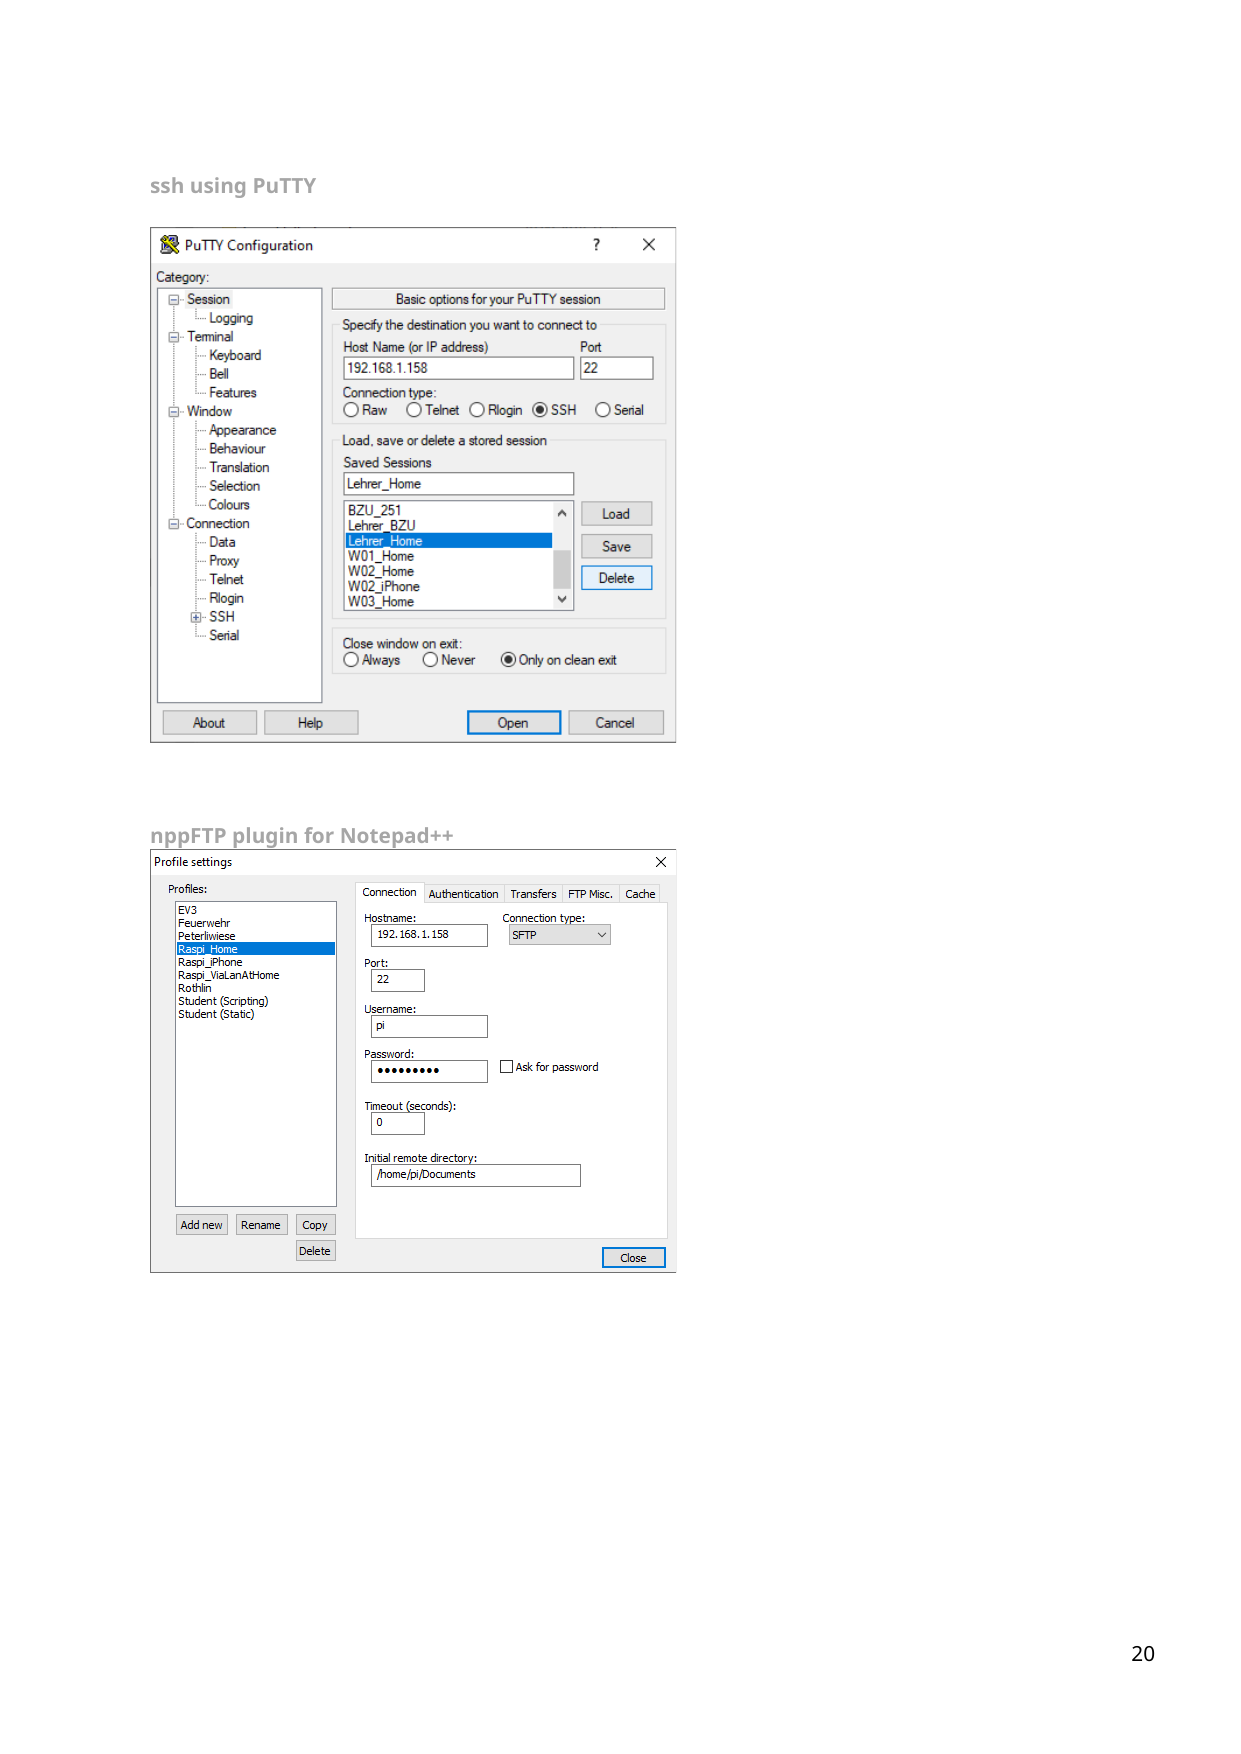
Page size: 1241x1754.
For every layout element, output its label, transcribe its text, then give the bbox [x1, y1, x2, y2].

subtitle nppFTP plugin for Notepad++ [150, 821, 1090, 849]
picture [150, 227, 677, 743]
picture [150, 849, 677, 1273]
subtitle ssh using PuTTY [150, 171, 1090, 199]
